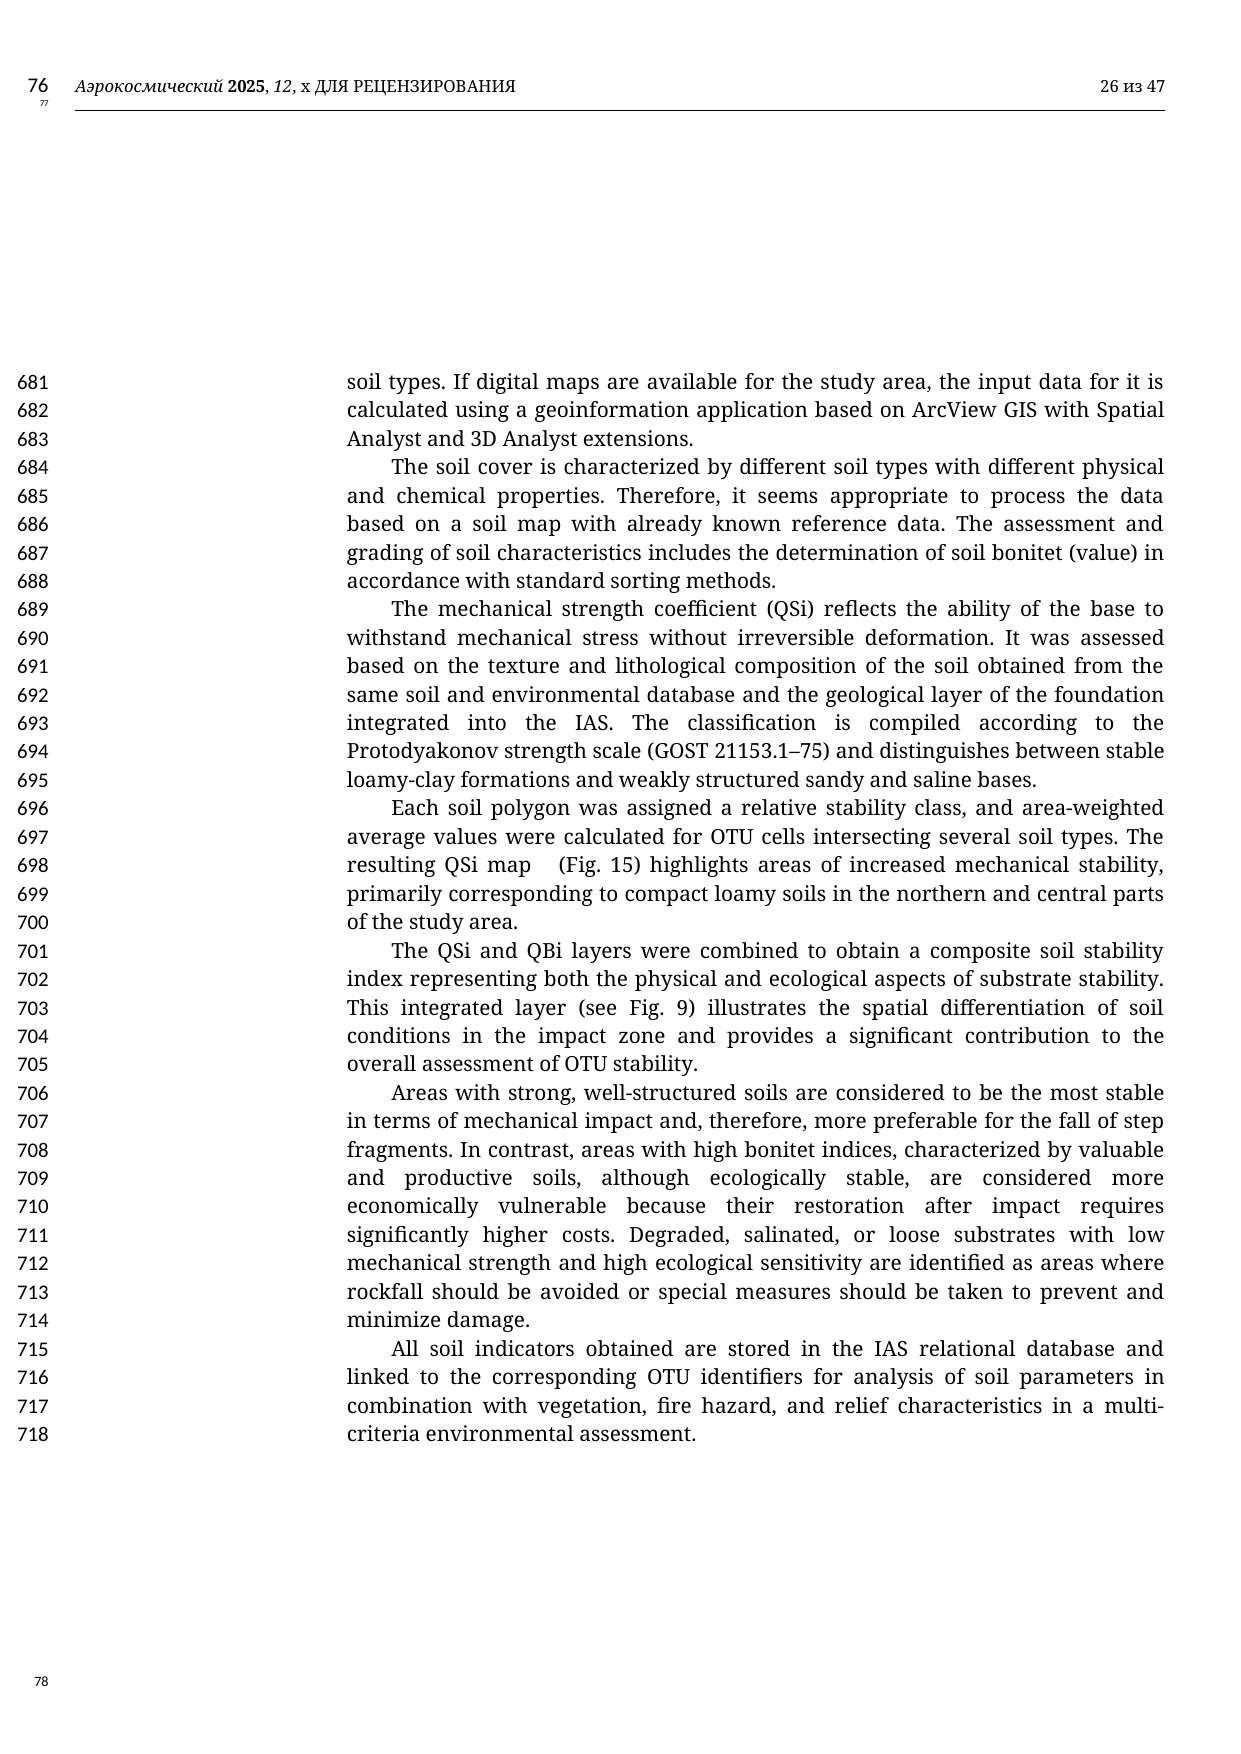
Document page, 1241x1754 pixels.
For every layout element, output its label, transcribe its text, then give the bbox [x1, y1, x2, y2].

subtitle All soil indicators obtained are stored in the IAS relational database and linked to the corresponding OTU identifiers for analysis of soil parameters in combination with vegetation, fire hazard, and relief characteristics in a multi-criteria environmental assessment. [347, 1334, 1165, 1448]
subtitle The soil cover is characterized by different soil types with different physical and chemical properties. Therefore, it seems appropriate to process the data based on a soil map with already known reference data. The assessment and grading of soil characteristics includes the determination of soil bonitet (value) in accordance with standard sorting methods. [347, 452, 1165, 594]
subtitle The QSi and QBi layers were combined to obtain a composite soil stability index representing both the physical and ecological aspects of substrate stability. This integrated layer (see Fig. 9) illustrates the spatial differentiation of soil conditions in the impact zone and provides a significant contribution to the overall assessment of OTU stability. [347, 936, 1165, 1078]
subtitle The mechanical strength coefficient (QSi) reflects the ability of the base to withstand mechanical stress without irreversible deformation. It was assessed based on the texture and lithological composition of the soil obtained from the same soil and environmental database and the geological layer of the foundation integrated into the IAS. The classification is compiled according to the Protodyakonov strength scale (GOST 21153.1–75) and distinguishes between stable loamy-clay formations and weakly structured sandy and saline bases. [347, 594, 1165, 793]
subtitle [347, 367, 1165, 452]
subtitle Each soil polygon was assigned a relative stability class, and area-weighted average values were calculated for OTU cells intersecting several soil types. The resulting QSi map (Fig. 15) highlights areas of increased mechanical stability, primarily corresponding to compact loamy soils in the northern and central parts of the study area. [347, 793, 1165, 936]
subtitle Areas with strong, well-structured soils are considered to be the most stable in terms of mechanical impact and, therefore, more preferable for the fall of step fragments. In contrast, areas with high bonitet indices, characterized by valuable and productive soils, although ecologically stable, are considered more economically vulnerable because their restoration after impact requires significantly higher costs. Degraded, salinated, or loose substrates with low mechanical strength and high ecological sensitivity are identified as areas where rockfall should be avoided or special measures should be taken to prevent and minimize damage. [347, 1078, 1165, 1334]
